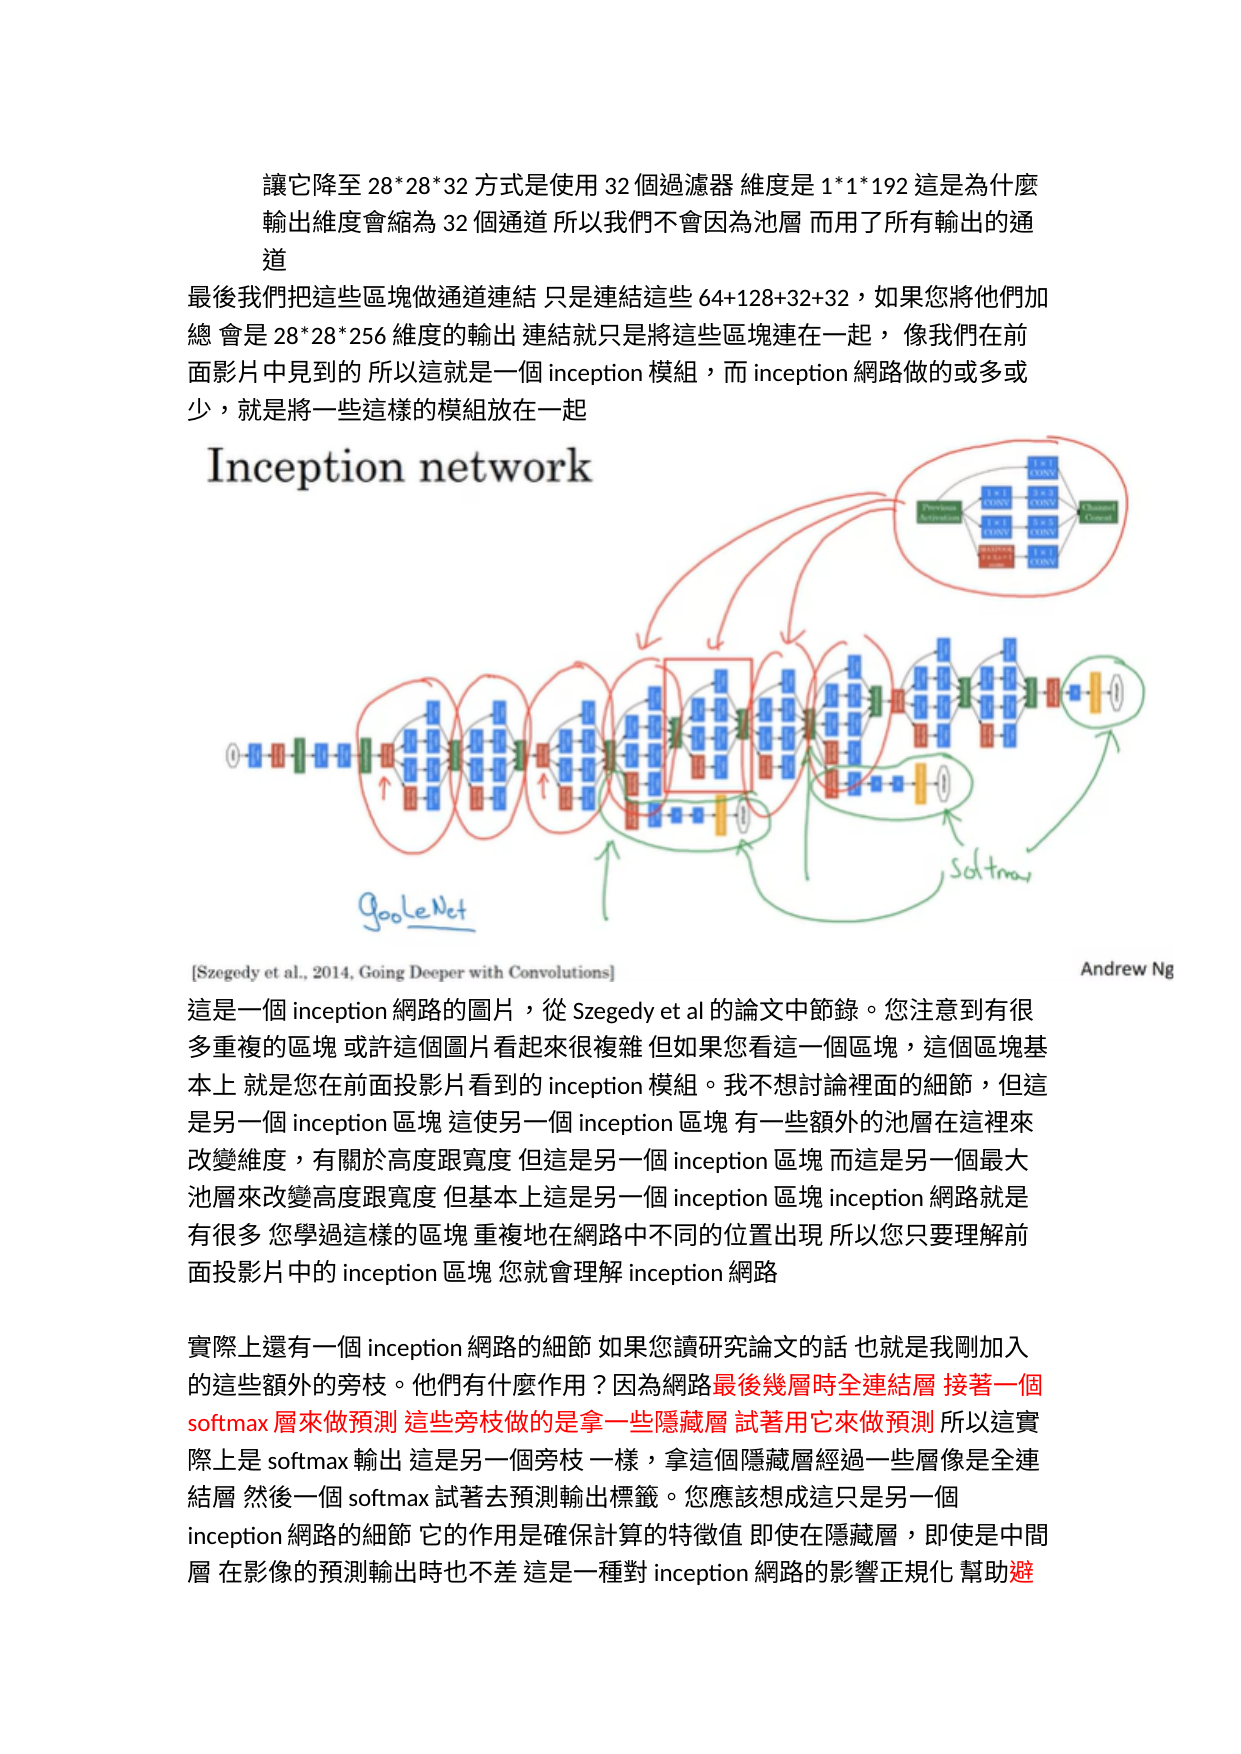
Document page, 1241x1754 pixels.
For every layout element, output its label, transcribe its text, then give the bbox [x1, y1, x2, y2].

text 這是一個inception網路的圖片，從Szegedy et al的論文中節錄。您注意到有很多重複的區塊 或許這個圖片看起來很複雜 但如果您看這一個區塊，這個區塊基本上 就是您在前面投影片看到的inception模組。我不想討論裡面的細節，但這是另一個inception區塊 這使另一個inception區塊 有一些額外的池層在這裡來改變維度，有關於高度跟寬度 但這是另一個inception區塊 而這是另一個最大池層來改變高度跟寬度 但基本上這是另一個inception區塊 inception網路就是有很多 您學過這樣的區塊 重複地在網路中不同的位置出現 所以您只要理解前面投影片中的inception區塊 您就會理解inception網路 [187, 989, 1053, 1289]
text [187, 1327, 1053, 1589]
text 最後我們把這些區塊做通道連結 只是連結這些64+128+32+32，如果您將他們加總 會是28*28*256維度的輸出 連結就只是將這些區塊連在一起， 像我們在前面影片中見到的 所以這就是一個inception模組，而inception網路做的或多或少，就是將一些這樣的模組放在一起 [187, 277, 1053, 427]
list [225, 164, 1053, 277]
picture [187, 434, 1174, 982]
